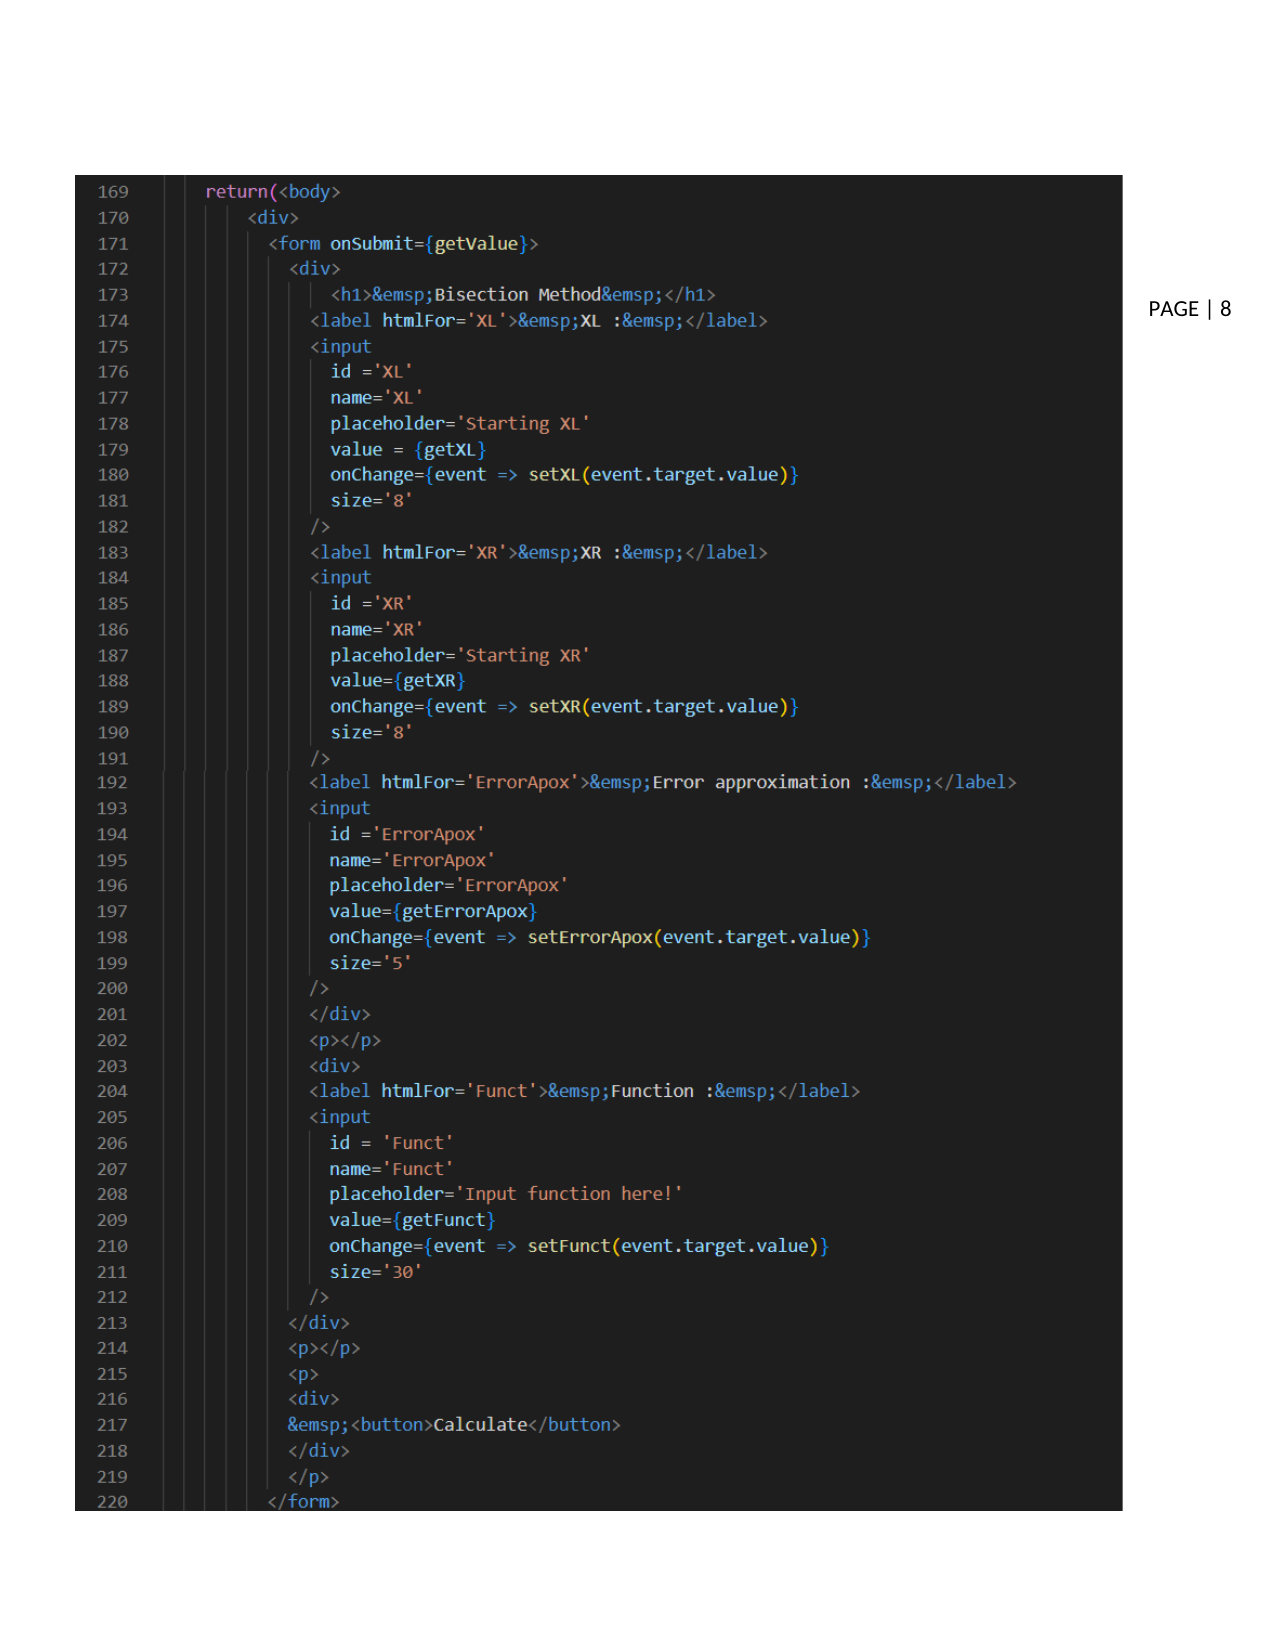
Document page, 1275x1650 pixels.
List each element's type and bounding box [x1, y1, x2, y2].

picture [75, 175, 1123, 1511]
